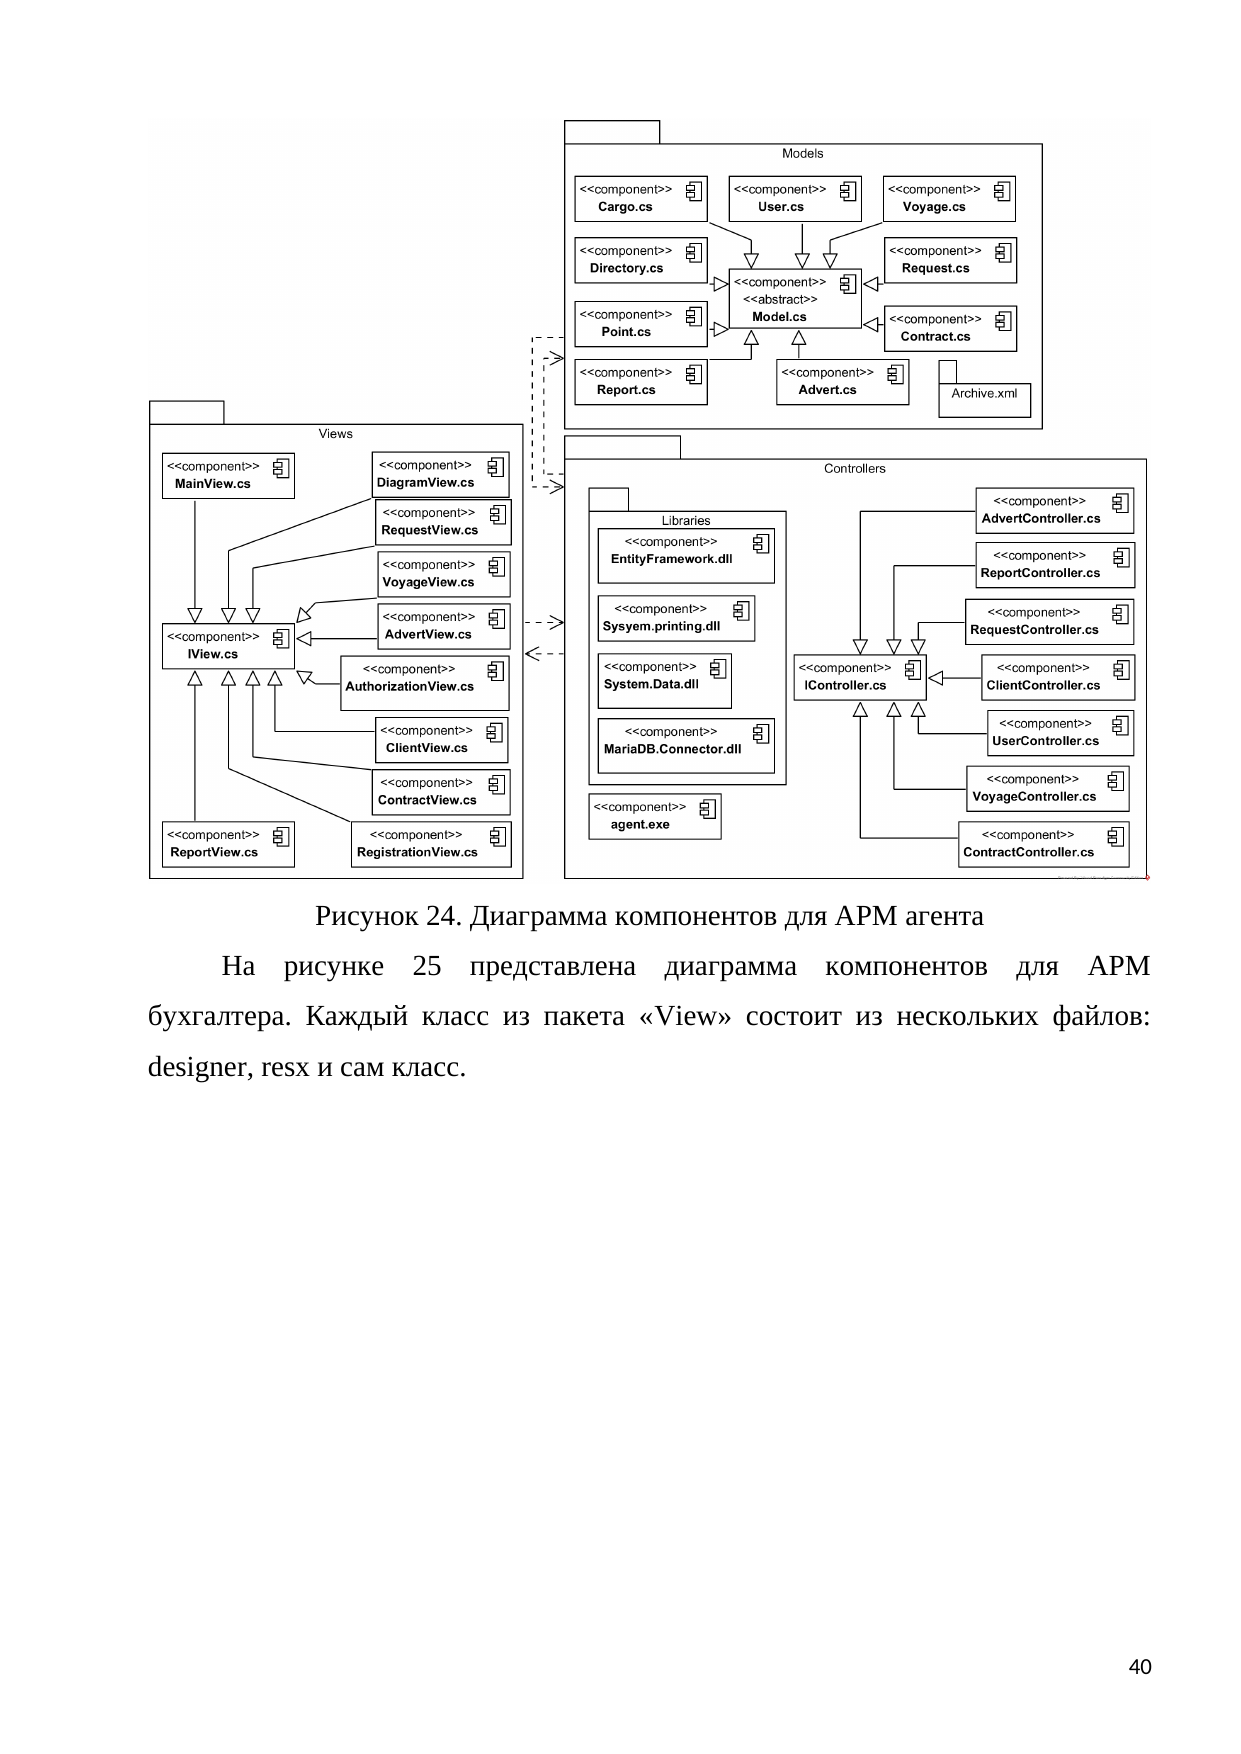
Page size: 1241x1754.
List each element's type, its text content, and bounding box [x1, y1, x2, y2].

text На рисунке 25 представлена диаграмма компонентов для АРМ бухгалтера. Каждый класс из пакета «View» состоит из нескольких файлов: designer, resx и сам класс. [148, 948, 1152, 1082]
picture [147, 118, 1152, 884]
text Рисунок 24. Диаграмма компонентов для АРМ агента [148, 898, 1152, 931]
